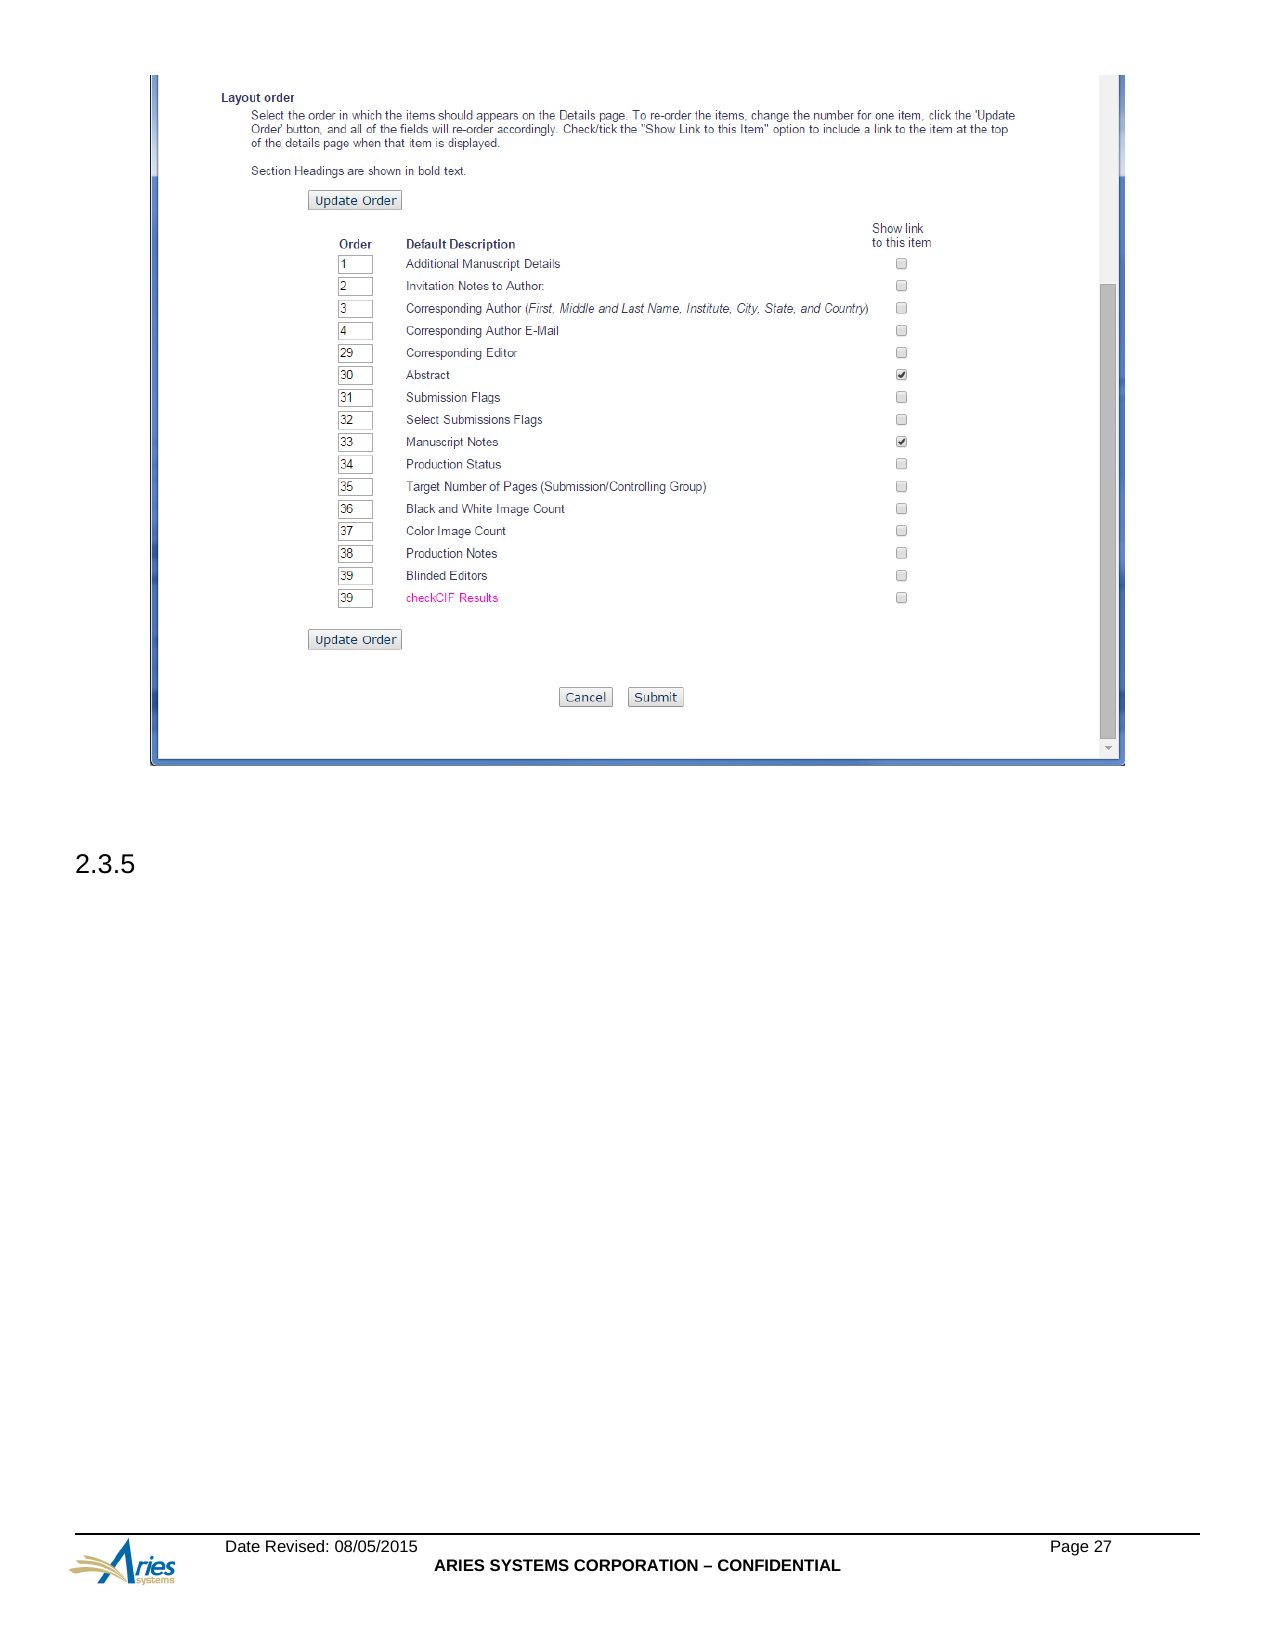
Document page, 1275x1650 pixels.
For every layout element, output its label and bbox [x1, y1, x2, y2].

picture [68, 1538, 175, 1585]
picture [150, 75, 1125, 766]
